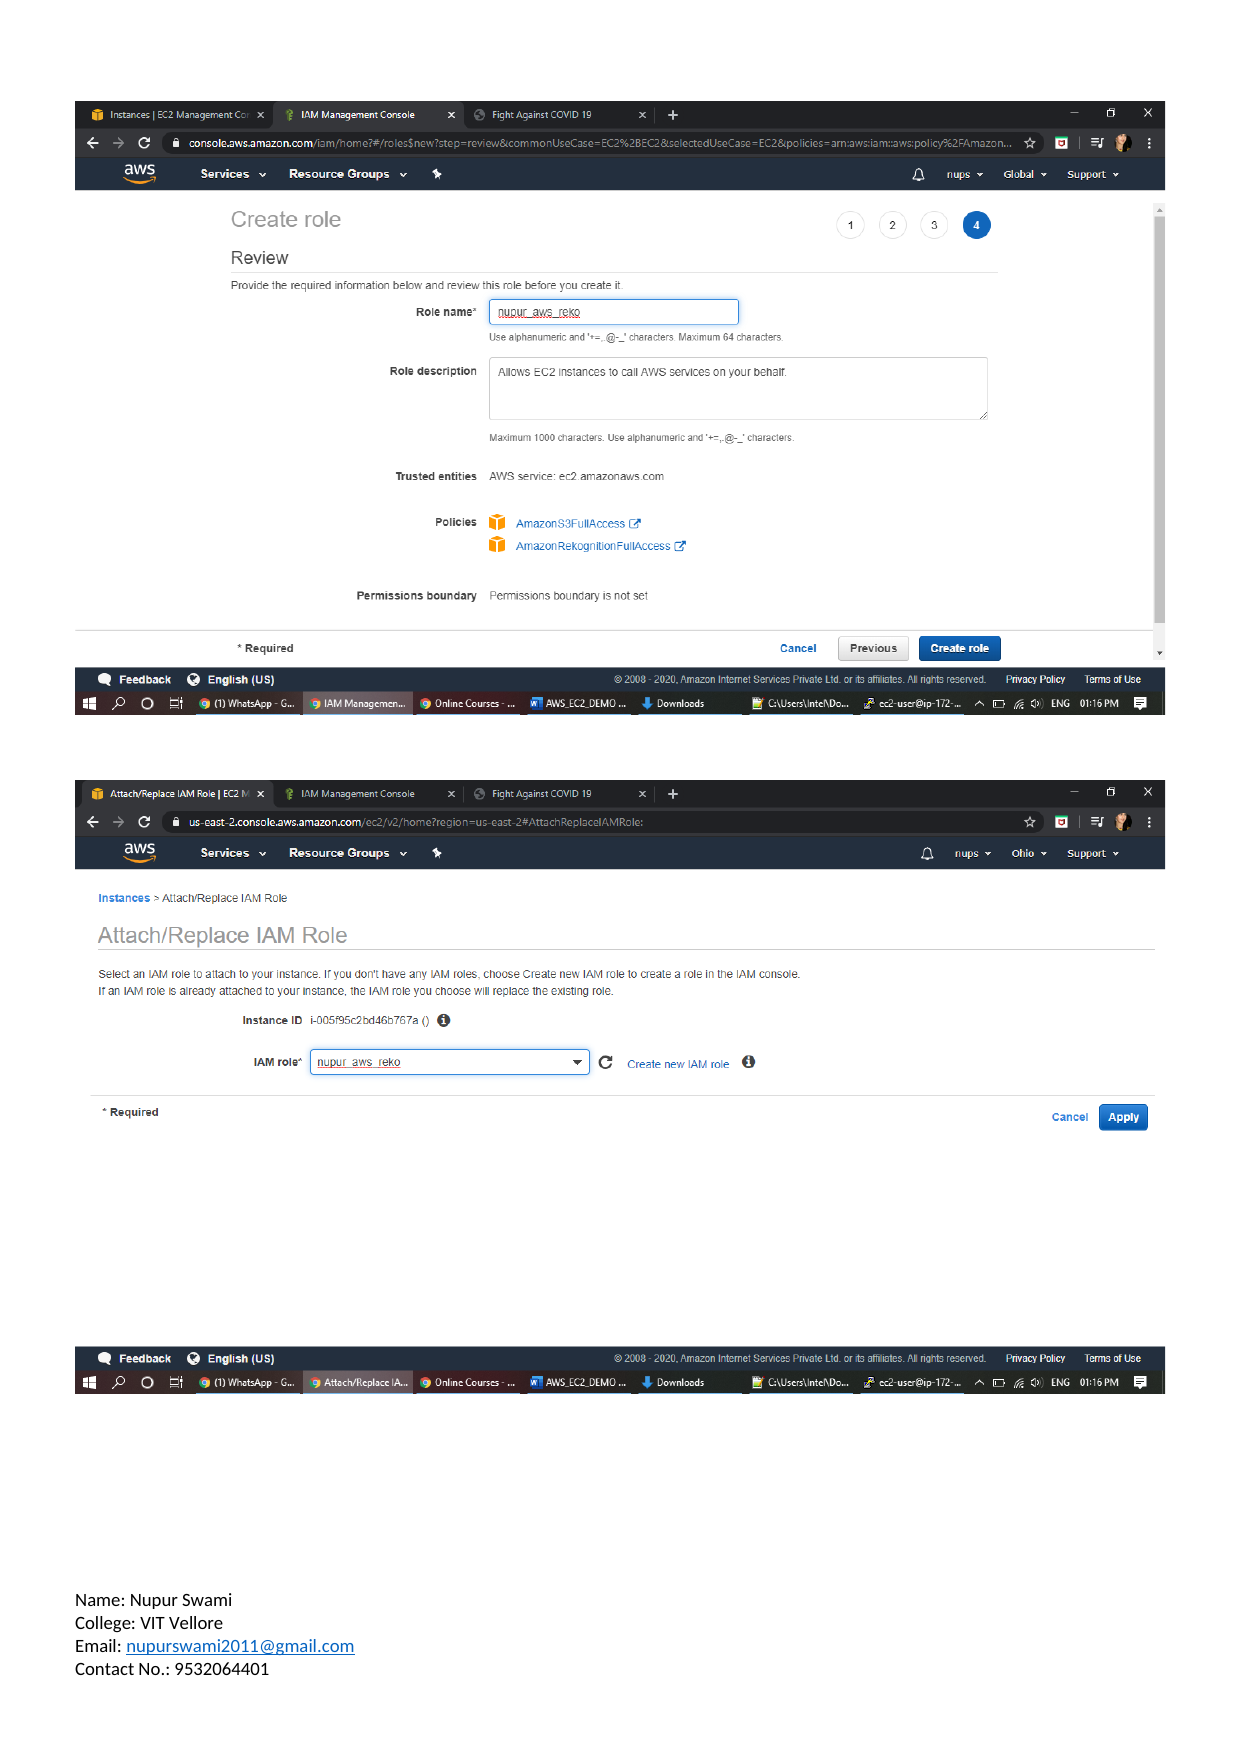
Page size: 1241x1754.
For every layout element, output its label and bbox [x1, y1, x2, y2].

picture [75, 101, 1166, 715]
picture [75, 780, 1166, 1394]
